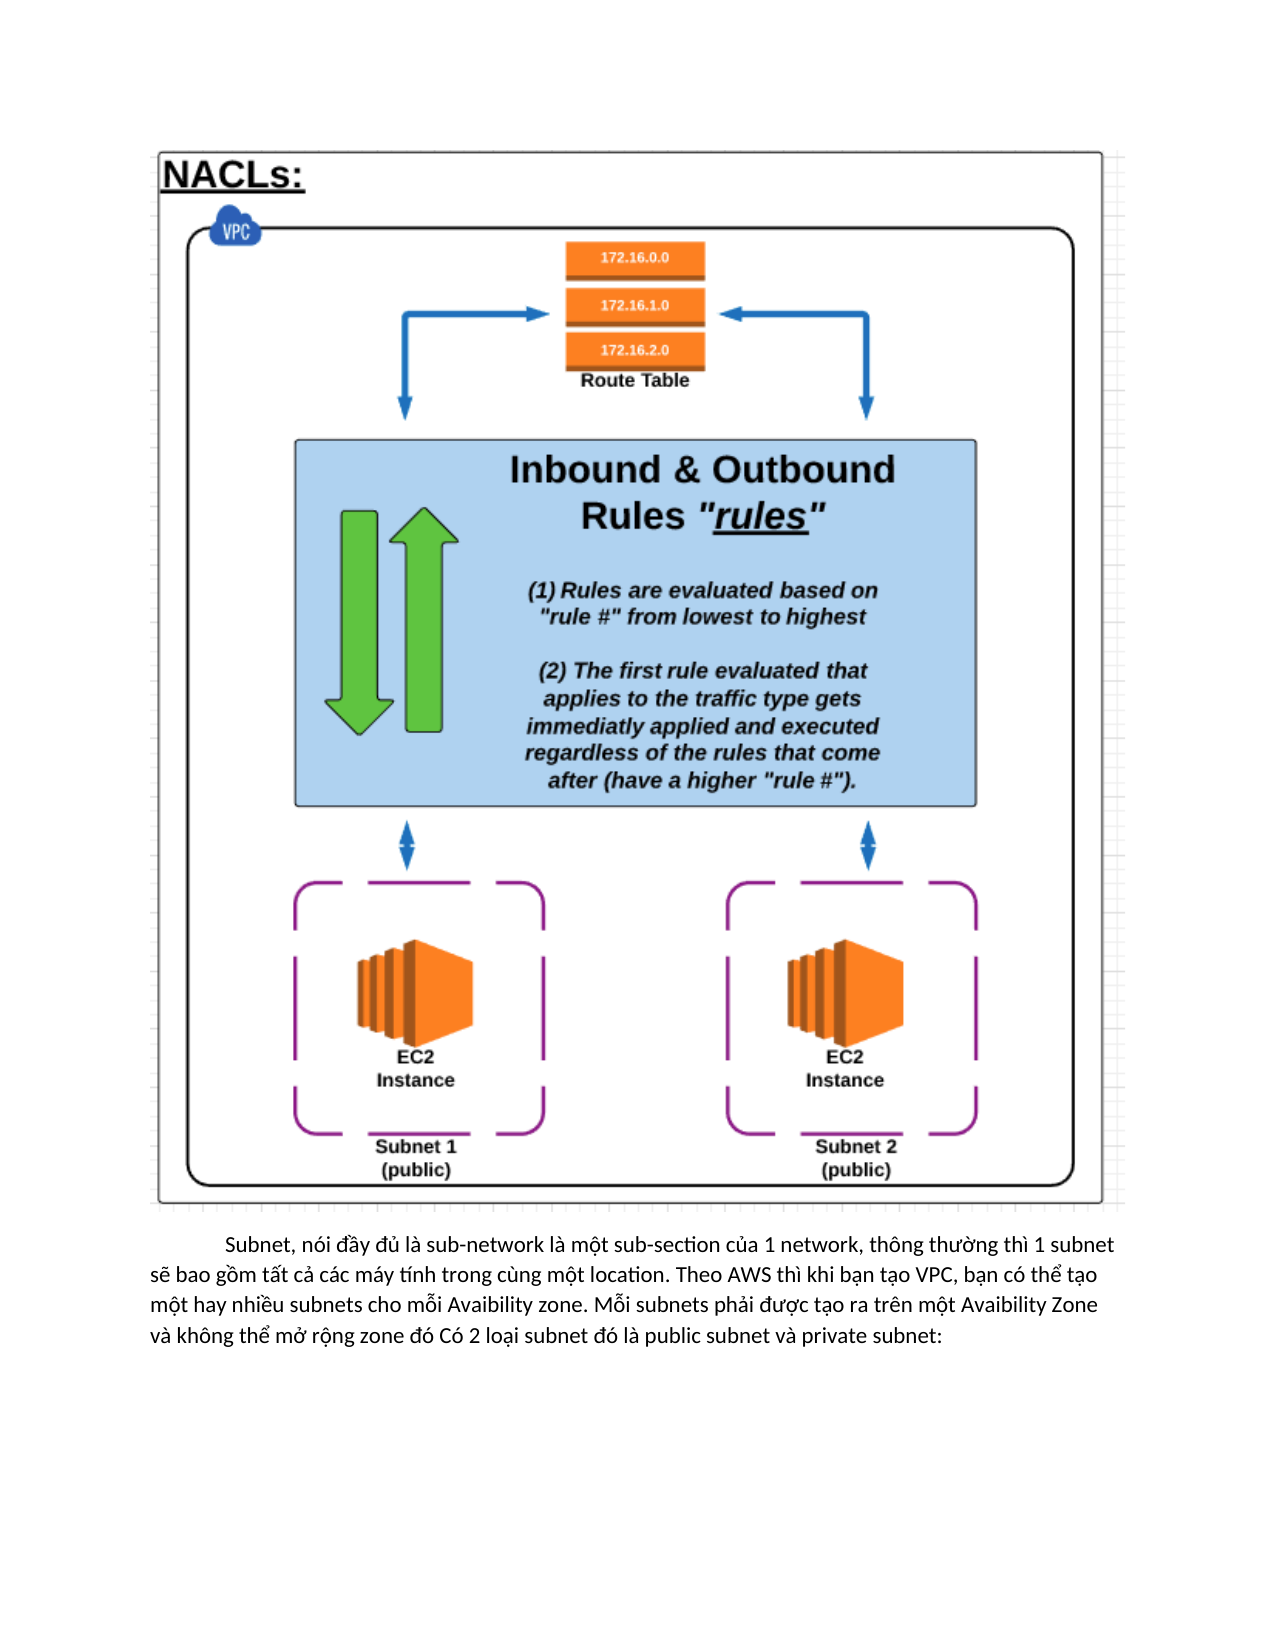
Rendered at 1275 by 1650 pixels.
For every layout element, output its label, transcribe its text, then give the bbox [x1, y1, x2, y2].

text Subnet, nói đầy đủ là sub-network là một sub-section của 1 network, thông thường thì 1 subnet sẽ bao gồm tất cả các máy tính trong cùng một location. Theo AWS thì khi bạn tạo VPC, bạn có thể tạo một hay nhiều subnets cho mỗi Avaibility zone. Mỗi subnets phải được tạo ra trên một Avaibility Zone và không thể mở rộng zone đó Có 2 loại subnet đó là public subnet và private subnet: [150, 1230, 1125, 1349]
picture [150, 150, 1125, 1212]
